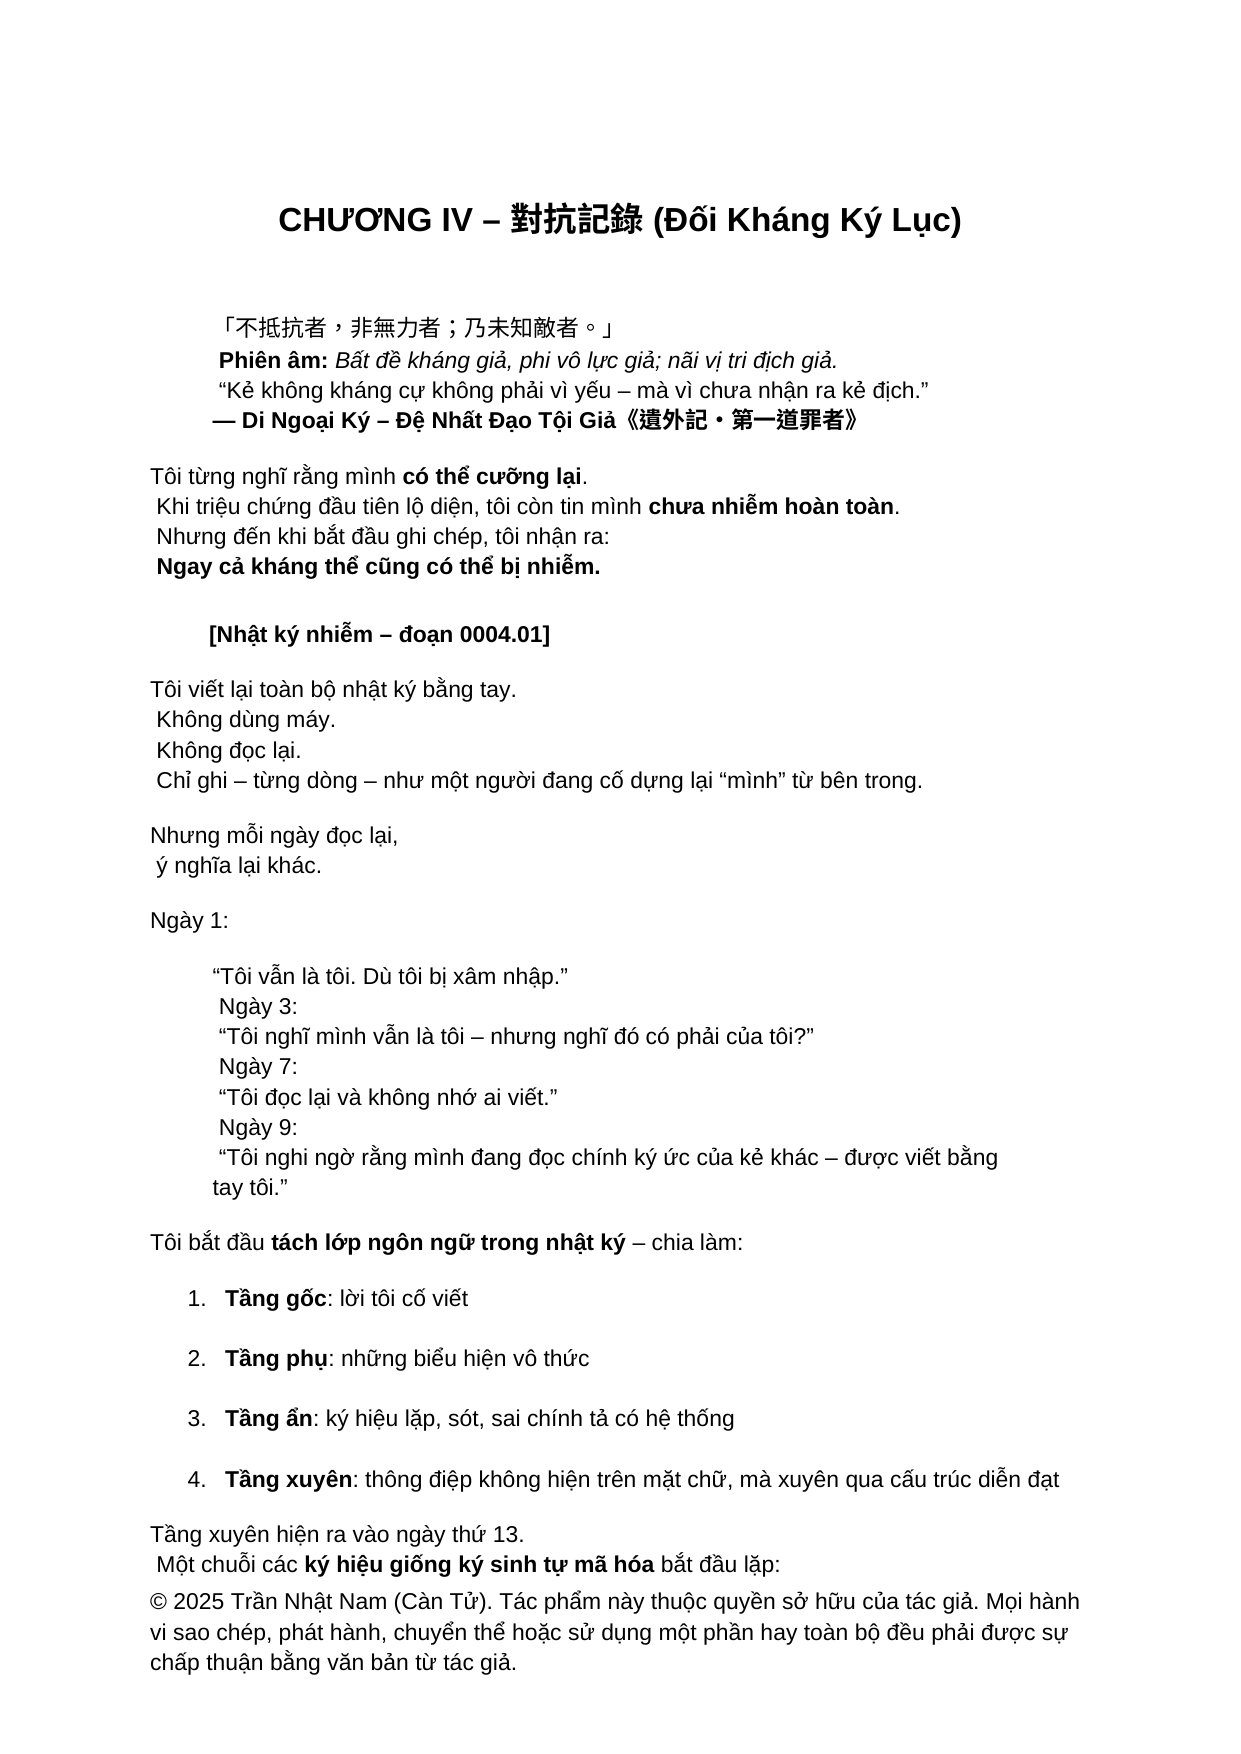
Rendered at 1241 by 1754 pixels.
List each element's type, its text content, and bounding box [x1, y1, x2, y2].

text Tôi bắt đầu tách lớp ngôn ngữ trong nhật ký – chia làm: [150, 1229, 1090, 1256]
text Tôi từng nghĩ rằng mình có thể cưỡng lại. Khi triệu chứng đầu tiên lộ diện, tôi còn tin mình chưa nhiễm hoàn toàn. Nhưng đến khi bắt đầu ghi chép, tôi nhận ra: Ngay cả kháng thể cũng có thể bị nhiễm. [150, 463, 1090, 579]
text Ngày 1: [150, 907, 1090, 934]
subtitle CHƯƠNG IV – 對抗記錄 (Đối Kháng Ký Lục) [150, 200, 1090, 238]
list Tầng xuyên: thông điệp không hiện trên mặt chữ, mà xuyên qua cấu trúc diễn đạt [187, 1466, 1090, 1492]
list Tầng gốc: lời tôi cố viết [187, 1284, 1090, 1341]
text Tầng xuyên hiện ra vào ngày thứ 13. Một chuỗi các ký hiệu giống ký sinh tự mã hóa bắt đầu lặp: [150, 1521, 1090, 1577]
list Tầng phụ: những biểu hiện vô thức [187, 1345, 1090, 1401]
text Tôi viết lại toàn bộ nhật ký bằng tay. Không dùng máy. Không đọc lại. Chỉ ghi – từng dòng – như một người đang cố dựng lại “mình” từ bên trong. [150, 676, 1090, 793]
text Nhưng mỗi ngày đọc lại, ý nghĩa lại khác. [150, 822, 1090, 878]
text 「不抵抗者，非無力者；乃未知敵者。」 Phiên âm: Bất đề kháng giả, phi vô lực giả; nãi vị tri địch giả. “Kẻ không kháng cự không phải vì yếu – mà vì chưa nhận ra kẻ địch.” — Di Ngoại Ký – Đệ Nhất Đạo Tội Giả《遺外記・第一道罪者》 [212, 312, 1028, 434]
text “Tôi vẫn là tôi. Dù tôi bị xâm nhập.” Ngày 3: “Tôi nghĩ mình vẫn là tôi – nhưng nghĩ đó có phải của tôi?” Ngày 7: “Tôi đọc lại và không nhớ ai viết.” Ngày 9: “Tôi nghi ngờ rằng mình đang đọc chính ký ức của kẻ khác – được viết bằng tay tôi.” [212, 963, 1028, 1200]
list Tầng ẩn: ký hiệu lặp, sót, sai chính tả có hệ thống [187, 1405, 1090, 1462]
subtitle [Nhật ký nhiễm – đoạn 0004.01] [209, 621, 1090, 647]
